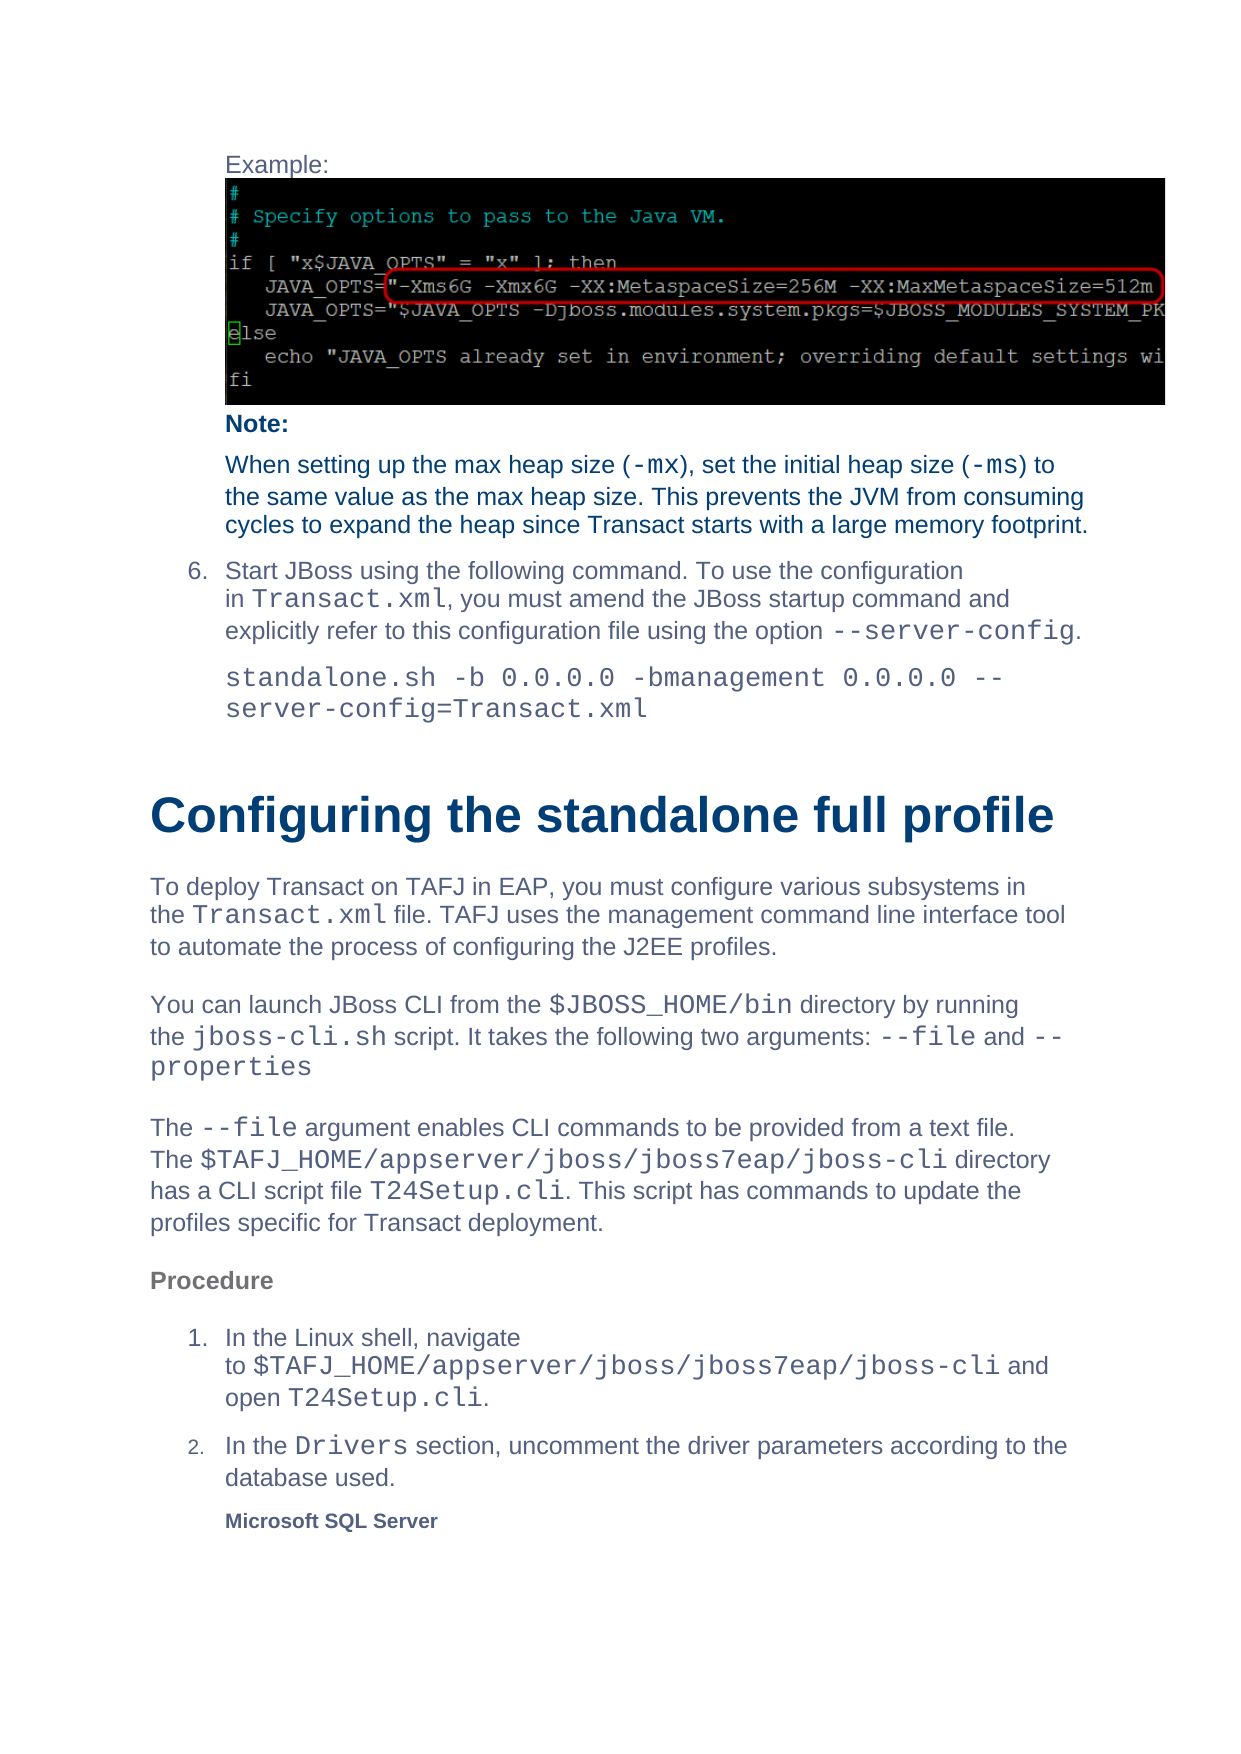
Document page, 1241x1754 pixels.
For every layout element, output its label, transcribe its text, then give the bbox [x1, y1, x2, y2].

text When setting up the max heap size (-mx), set the initial heap size (-ms) to the same value as the max heap size. This prevents the JVM from consuming cycles to expand the heap since Transact starts with a large memory footprint. [225, 450, 1090, 539]
text Example: [225, 150, 1090, 178]
text To deploy Transact on TAFJ in EAP, you must configure various subsystems in the Transact.xml file. TAFJ uses the management command line interface tool to automate the process of configuring the J2EE profiles. [150, 872, 1090, 961]
text Procedure [150, 1266, 1090, 1294]
text Microsoft SQL Server [225, 1508, 1090, 1532]
text You can launch JBoss CLI from the $JBOSS_HOME/bin directory by running the jboss-cli.sh script. It takes the following two arguments: --file and --properties [150, 990, 1090, 1084]
text standalone.sh -b 0.0.0.0 -bmanagement 0.0.0.0 --server-config=Transact.xml [225, 664, 1090, 726]
text Configuring the standalone full profile [150, 785, 1090, 843]
text The --file argument enables CLI commands to be provided from a text file. The $TAFJ_HOME/appserver/jboss/jboss7eap/jboss-cli directory has a CLI script file T24Setup.cli. This script has commands to update the profiles specific for Transact deployment. [150, 1113, 1090, 1236]
picture [225, 178, 1166, 405]
list In the Linux shell, navigate to $TAFJ_HOME/appserver/jboss/jboss7eap/jboss-cli and open T24Setup.cli. [187, 1322, 1090, 1414]
text Note: [225, 405, 1090, 437]
list Start JBoss using the following command. To use the configuration in Transact.xml, you must amend the JBoss startup command and explicitly refer to this configuration file using the option --server-config. [187, 556, 1090, 648]
list In the Drivers section, uncomment the driver parameters according to the database used. [187, 1431, 1090, 1491]
